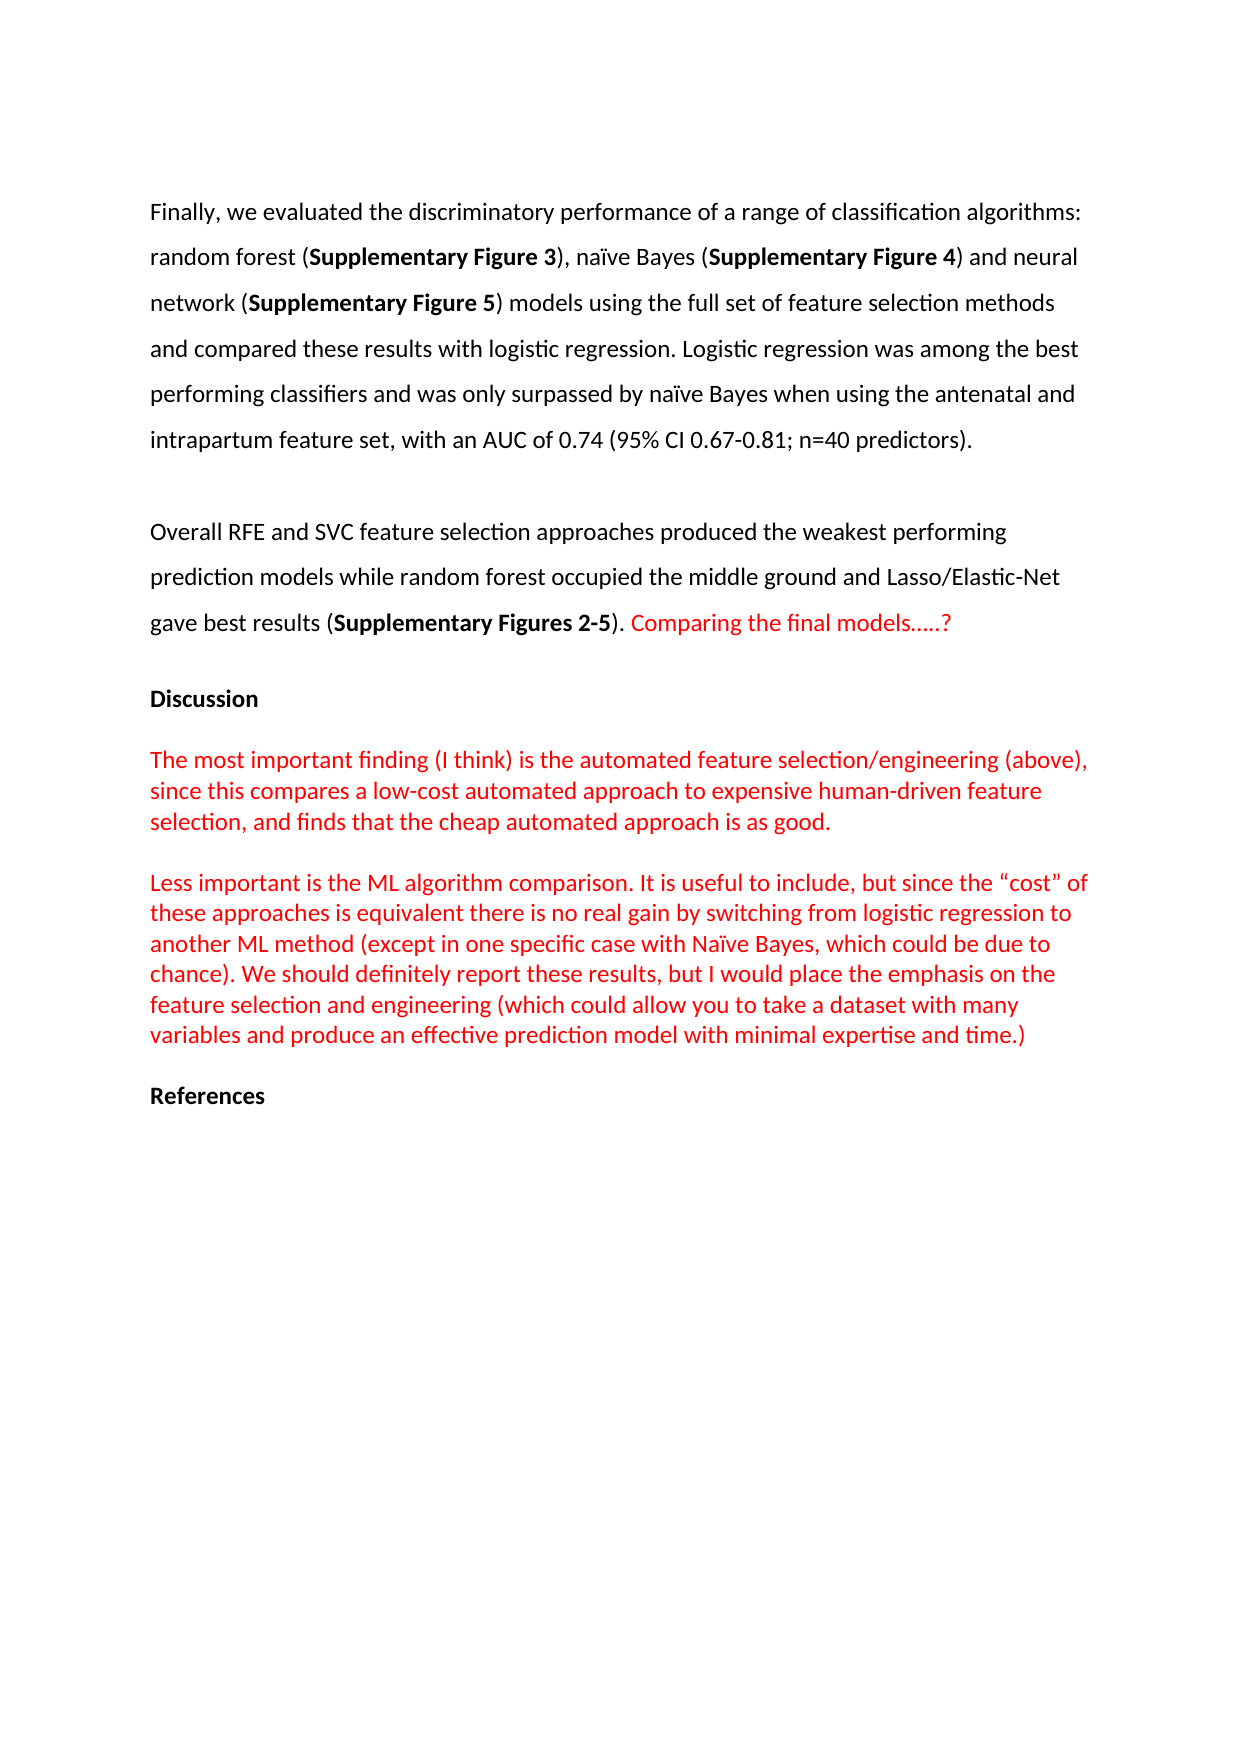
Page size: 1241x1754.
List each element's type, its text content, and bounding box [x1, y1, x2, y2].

text Discussion [150, 683, 1090, 714]
text Overall RFE and SVC feature selection approaches produced the weakest performing prediction models while random forest occupied the middle ground and Lasso/Elastic-Net gave best results (Supplementary Figures 2-5). Comparing the final models…..? [150, 516, 1090, 638]
text Less important is the ML algorithm comparison. It is useful to include, but since the “cost” of these approaches is equivalent there is no real gain by switching from logistic regression to another ML method (except in one specific case with Naïve Bayes, which could be due to chance). We should definitely report these results, but I would place the emphasis on the feature selection and engineering (which could allow you to take a dataset with many variables and produce an effective prediction model with minimal expertise and time.) [150, 867, 1090, 1050]
text Finally, we evaluated the discriminatory performance of a range of classification algorithms: random forest (Supplementary Figure 3), naïve Bayes (Supplementary Figure 4) and neural network (Supplementary Figure 5) models using the full set of feature selection methods and compared these results with logistic regression. Logistic regression was among the best performing classifiers and was only surpassed by naïve Bayes when using the antenatal and intrapartum feature set, with an AUC of 0.74 (95% CI 0.67-0.81; n=40 predictors). [150, 196, 1090, 455]
text References [150, 1080, 1090, 1111]
text The most important finding (I think) is the automated feature selection/engineering (above), since this compares a low-cost automated approach to expensive human-driven feature selection, and finds that the cheap automated approach is as good. [150, 744, 1090, 836]
